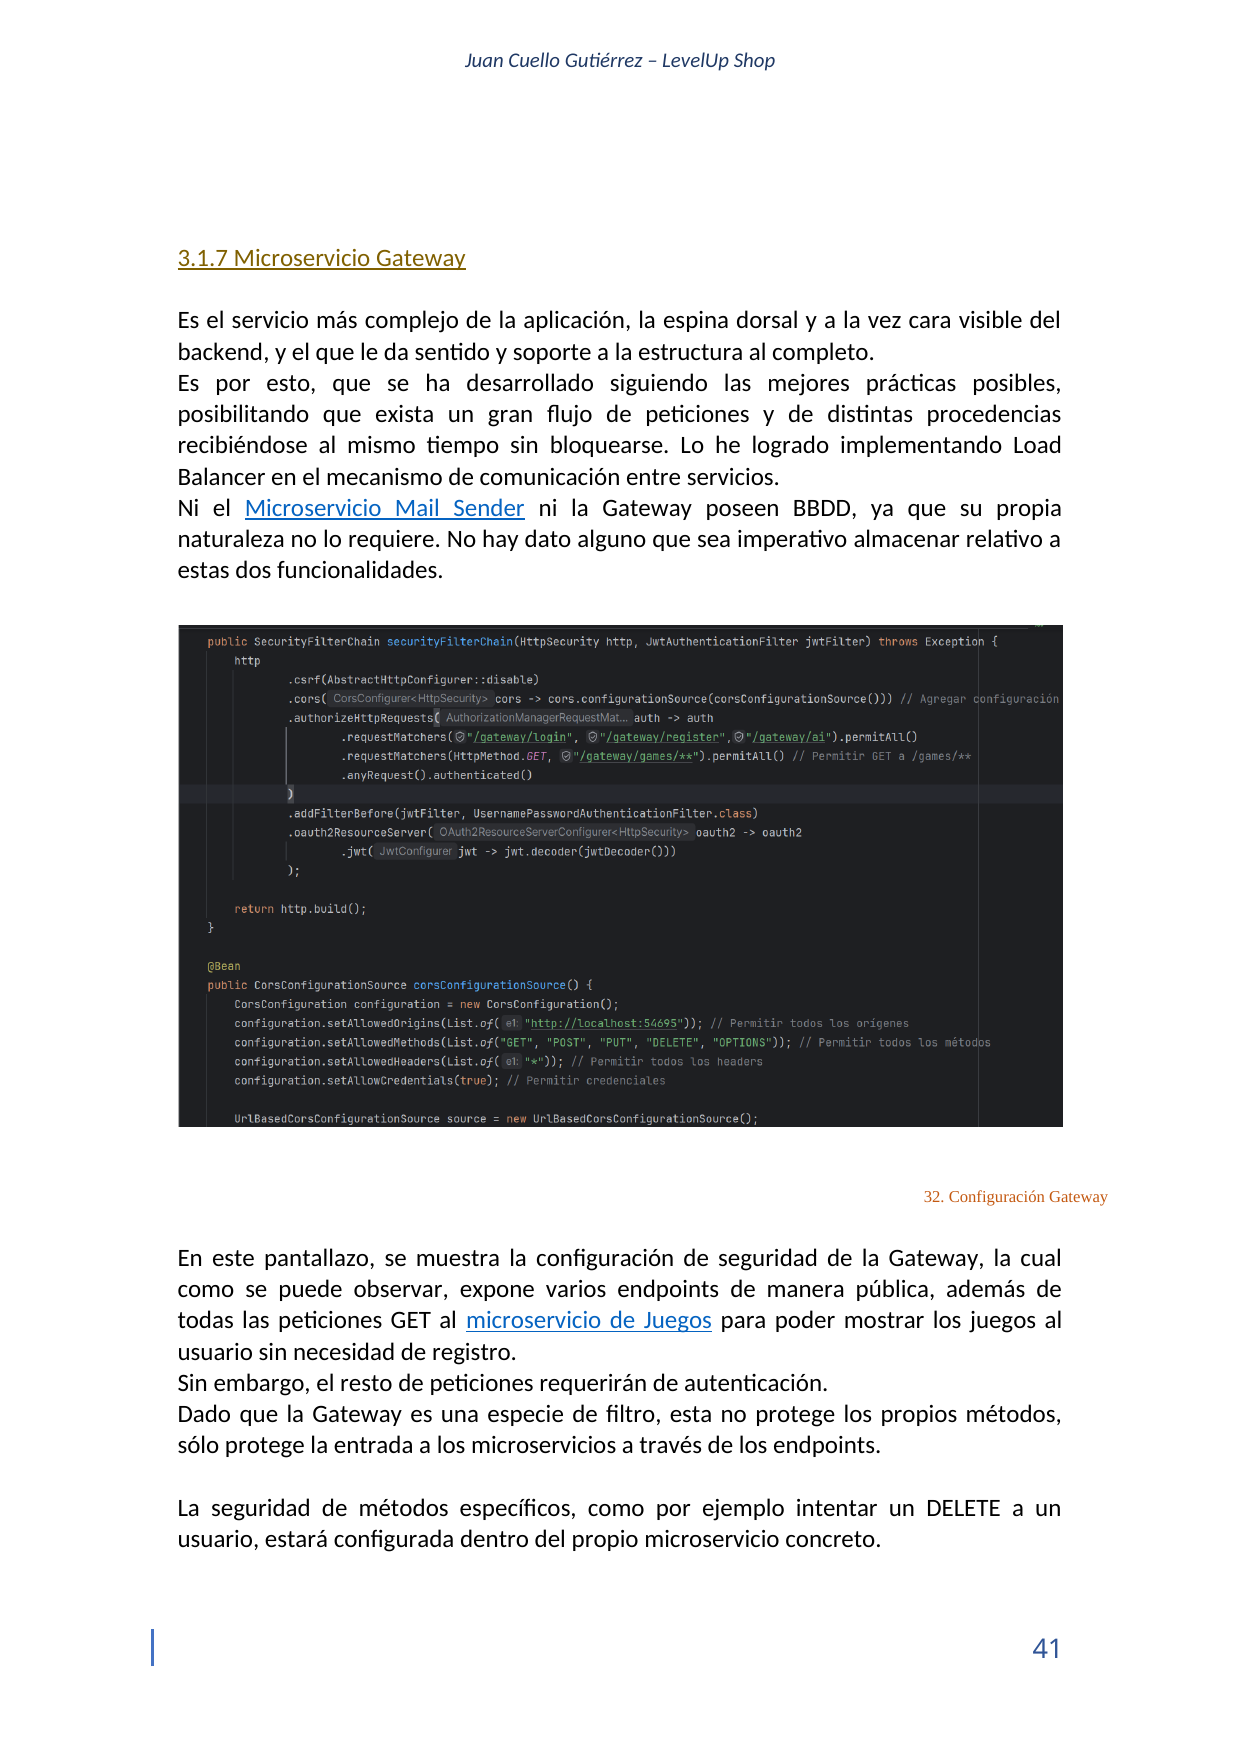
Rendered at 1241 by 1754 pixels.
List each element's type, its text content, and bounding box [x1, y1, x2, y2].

text En este pantallazo, se muestra la configuración de seguridad de la Gateway, la cual como se puede observar, expone varios endpoints de manera pública, además de todas las peticiones GET al microservicio de Juegos para poder mostrar los juegos al usuario sin necesidad de registro. [177, 1241, 1063, 1366]
text Es por esto, que se ha desarrollado siguiendo las mejores prácticas posibles, posibilitando que exista un gran flujo de peticiones y de distintas procedencias recibiéndose al mismo tiempo sin bloquearse. Lo he logrado implementando Load Balancer en el mecanismo de comunicación entre servicios. [177, 366, 1063, 491]
text La seguridad de métodos específicos, como por ejemplo intentar un DELETE a un usuario, estará configurada dentro del propio microservicio concreto. [177, 1491, 1063, 1554]
text Sin embargo, el resto de peticiones requerirán de autenticación. [177, 1366, 1063, 1398]
text Ni el Microservicio Mail Sender ni la Gateway poseen BBDD, ya que su propia naturaleza no lo requiere. No hay dato alguno que sea imperativo almacenar relativo a estas dos funcionalidades. [177, 491, 1063, 585]
text Dado que la Gateway es una especie de filtro, esta no protege los propios métodos, sólo protege la entrada a los microservicios a través de los endpoints. [177, 1398, 1063, 1460]
text Es el servicio más complejo de la aplicación, la espina dorsal y a la vez cara visible del backend, y el que le da sentido y soporte a la estructura al completo. [177, 304, 1063, 366]
picture [178, 625, 1063, 1127]
text 3.1.7 Microservicio Gateway [177, 241, 1063, 273]
